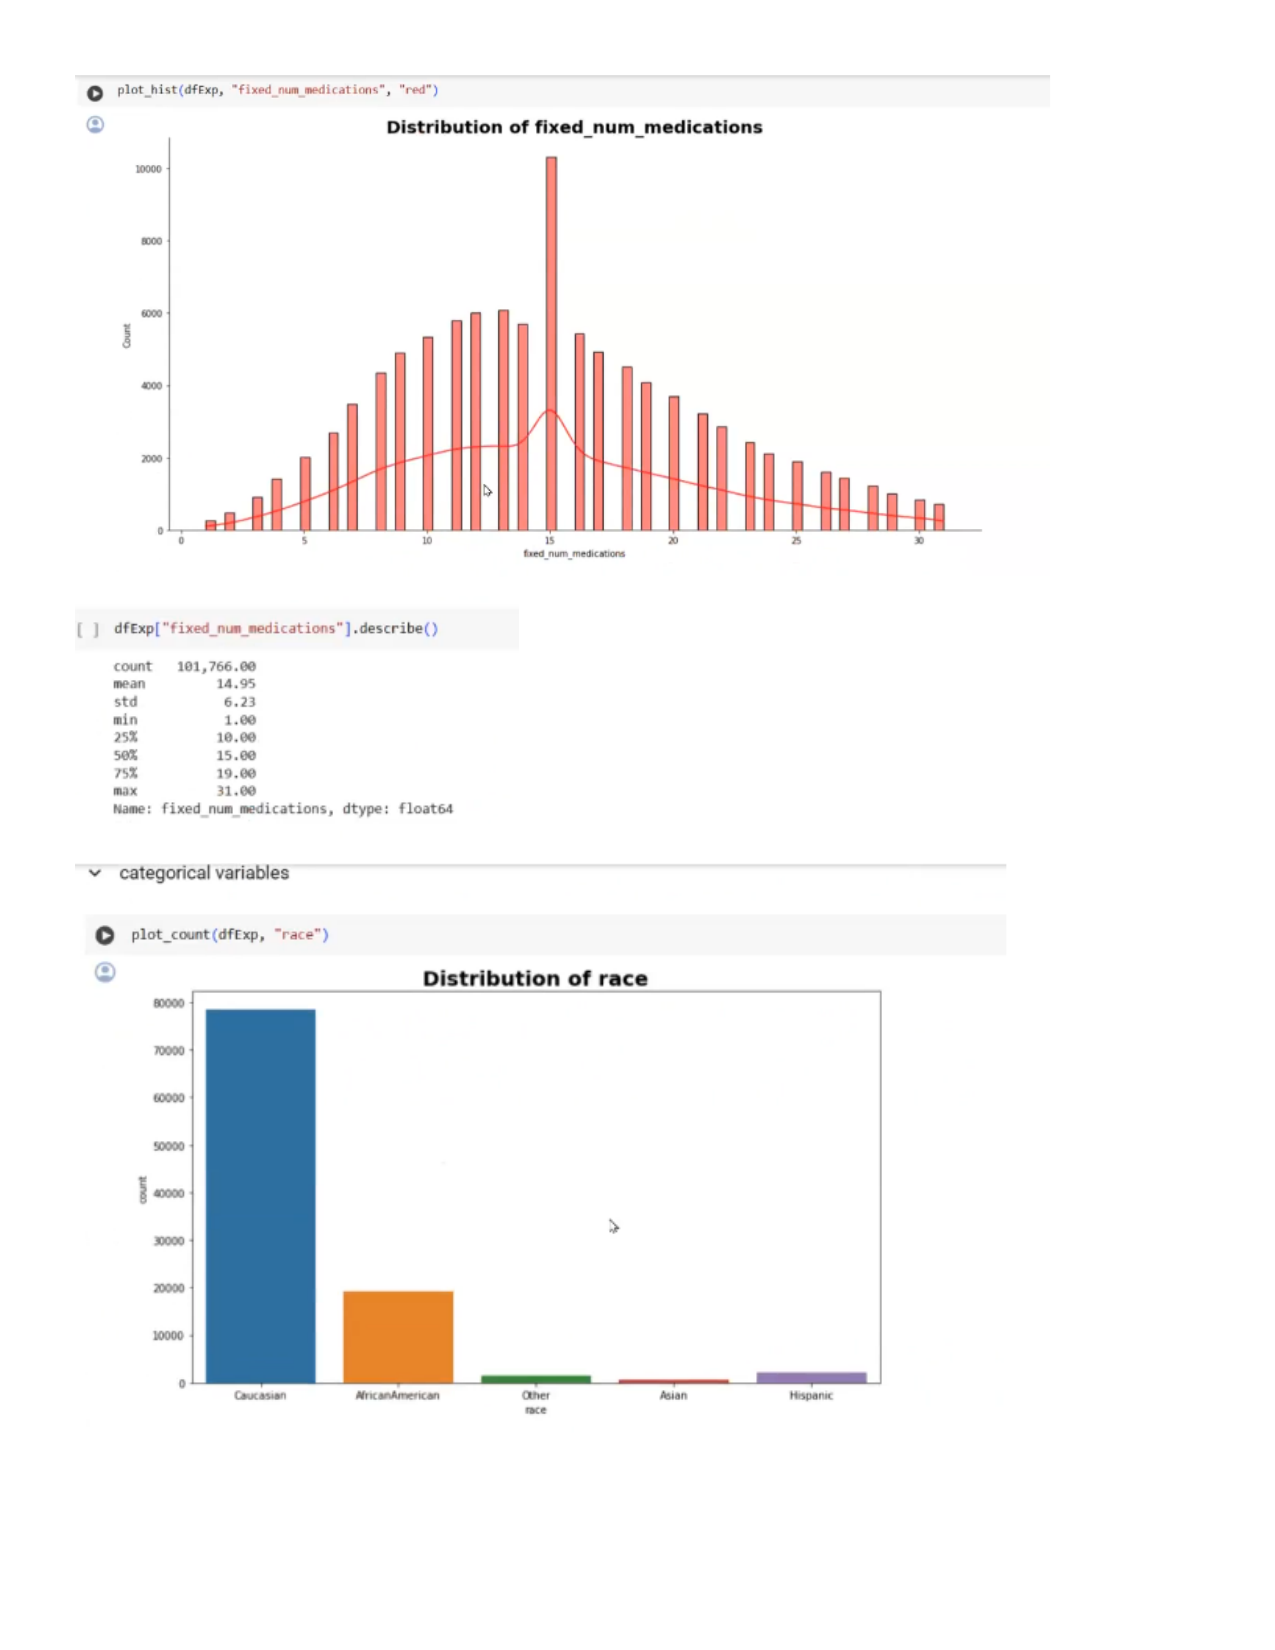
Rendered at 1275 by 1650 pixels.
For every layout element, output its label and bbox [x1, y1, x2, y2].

picture [75, 863, 1007, 1436]
picture [75, 596, 519, 845]
picture [75, 75, 1050, 577]
